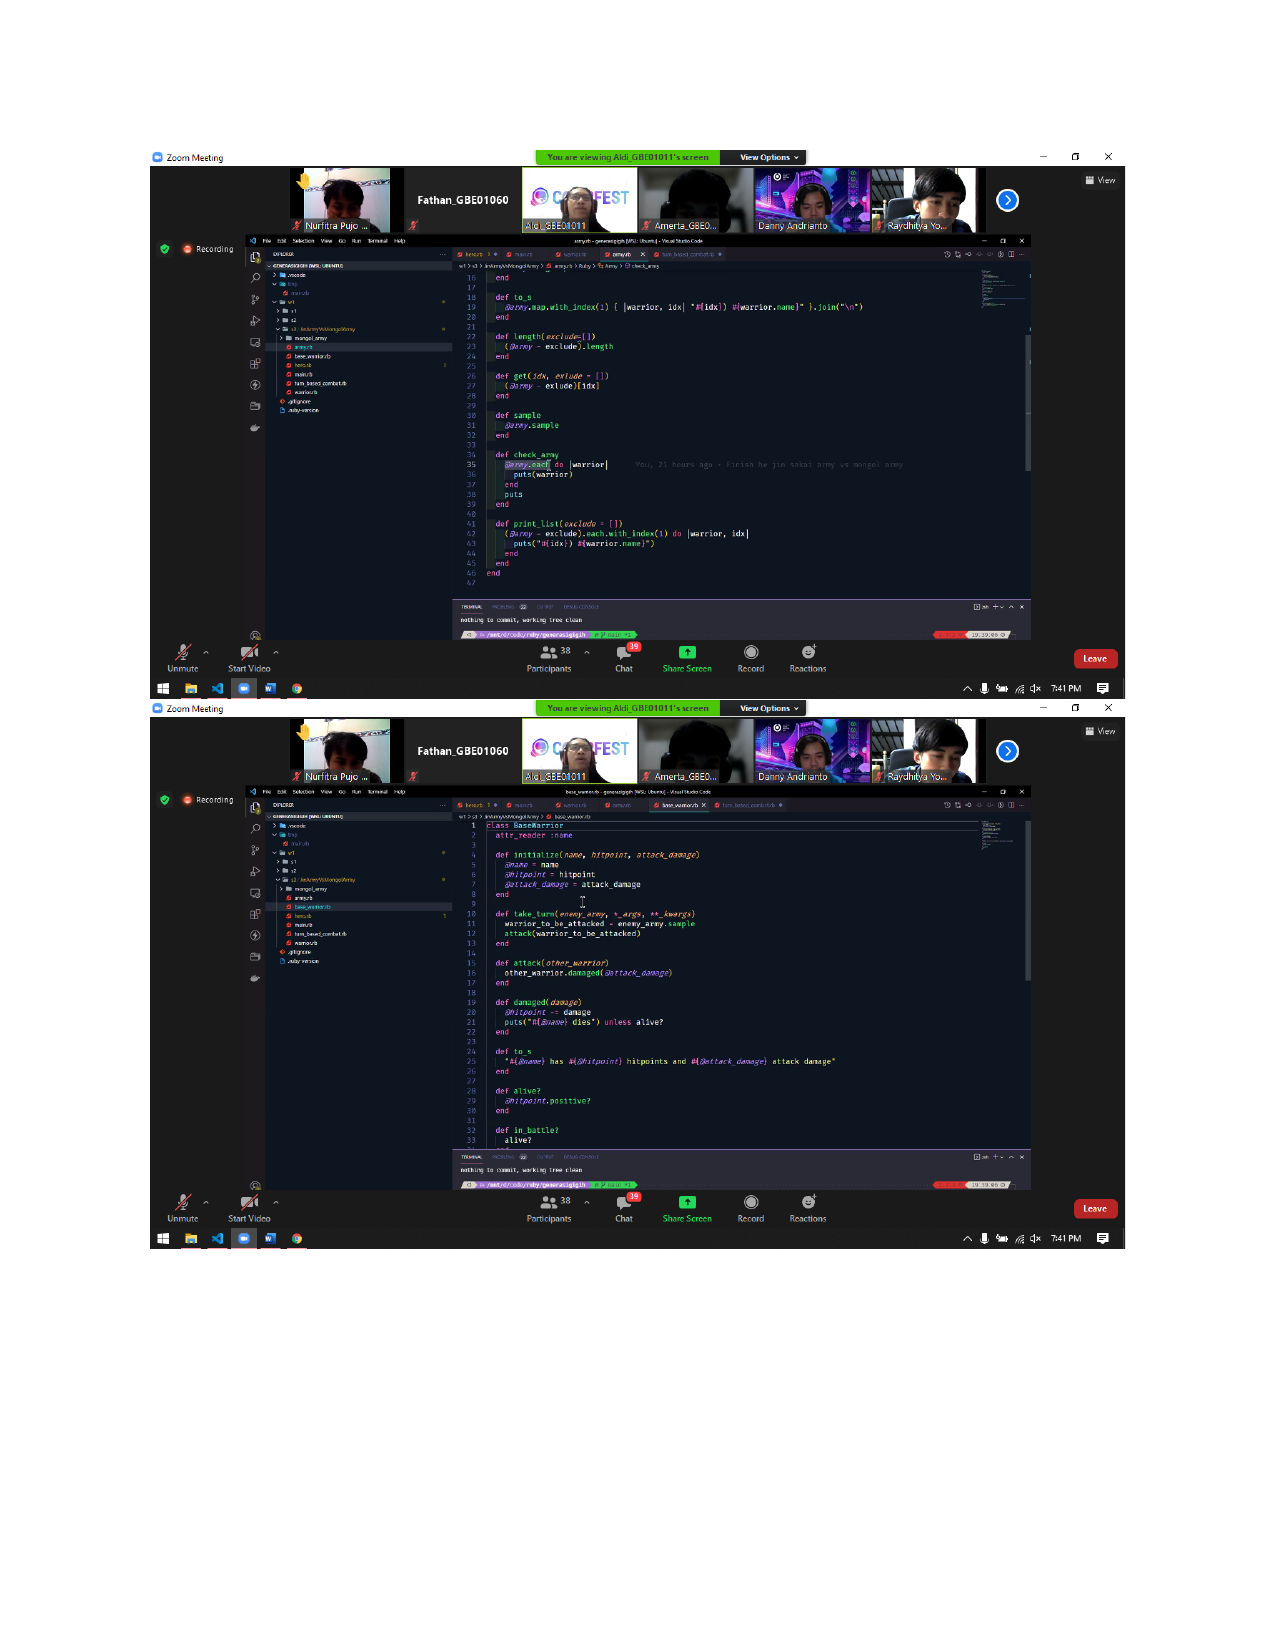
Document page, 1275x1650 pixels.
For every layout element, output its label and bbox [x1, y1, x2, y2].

picture [150, 700, 1125, 1249]
picture [150, 150, 1125, 699]
